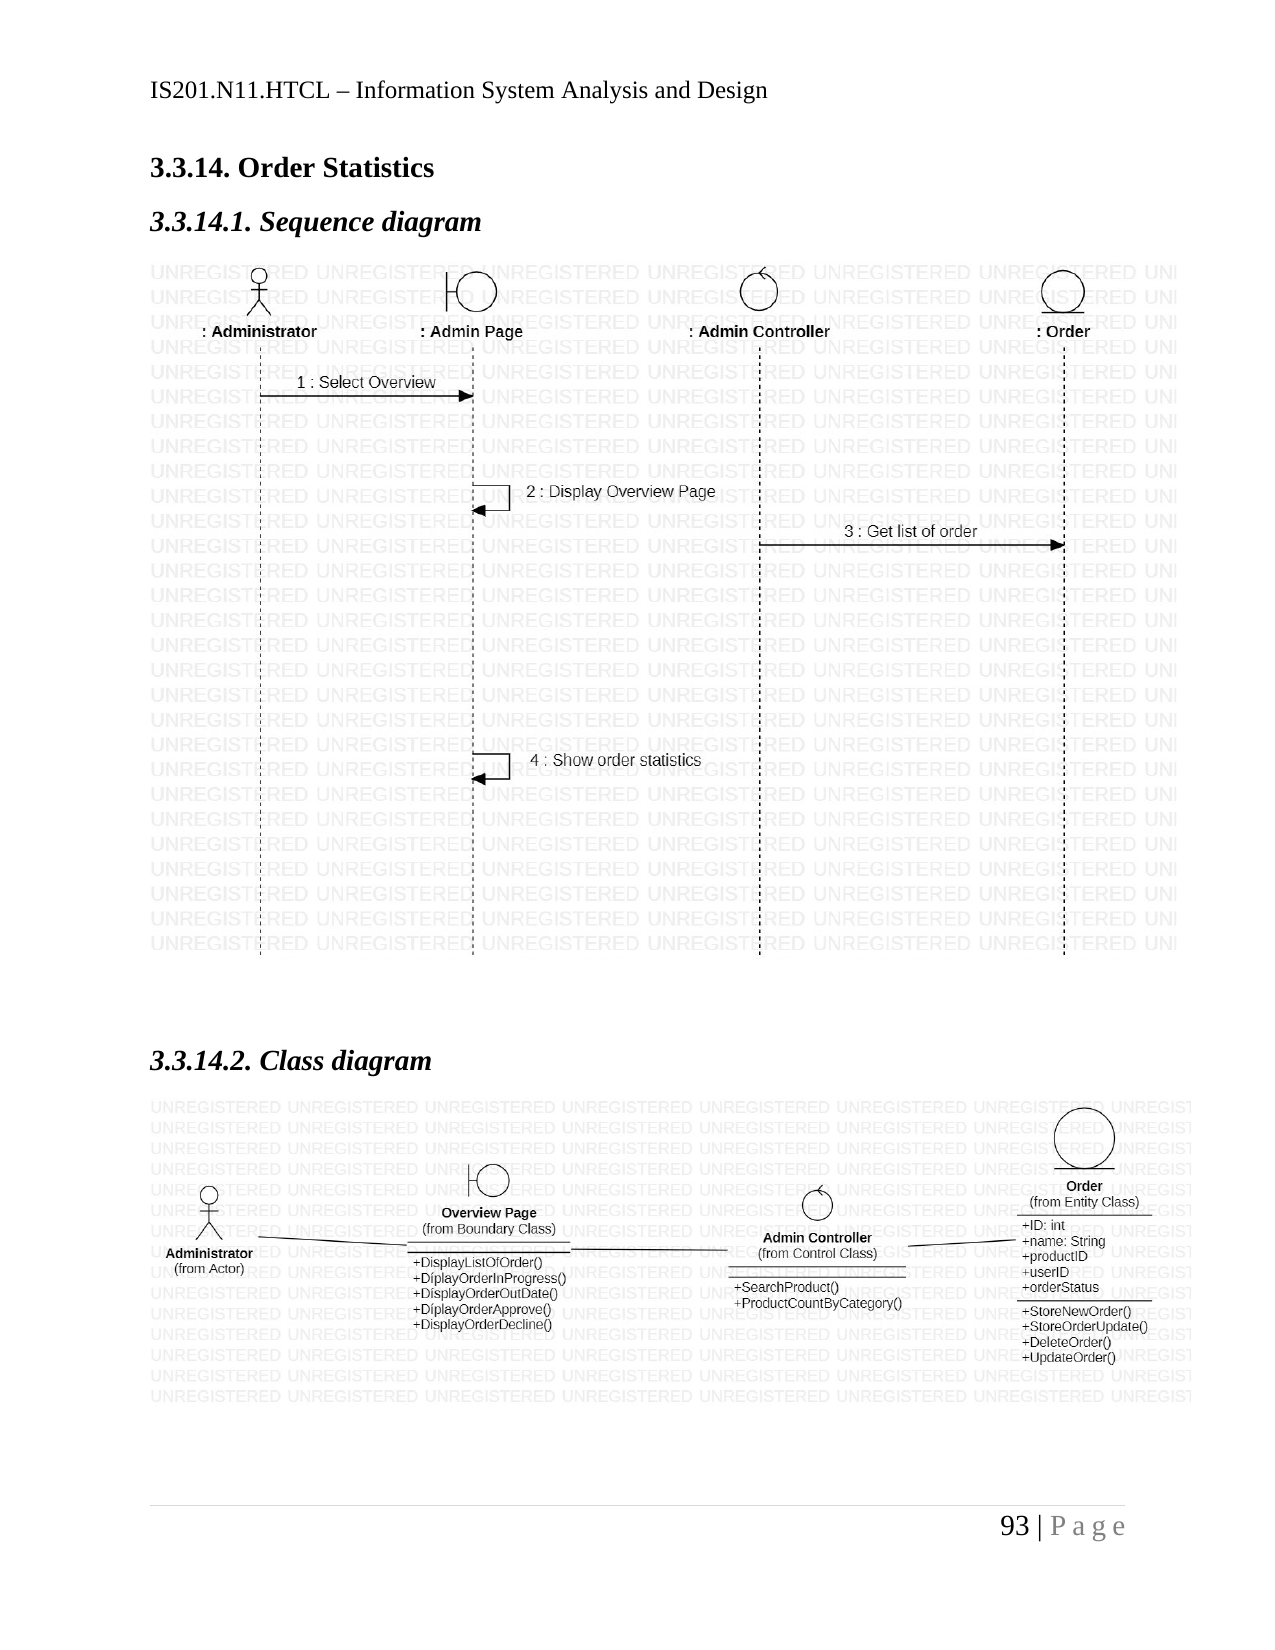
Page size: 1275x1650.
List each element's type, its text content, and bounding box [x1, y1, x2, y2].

subtitle 3.3.14.1. Sequence diagram [150, 204, 1125, 238]
picture [150, 1093, 1192, 1412]
subtitle 3.3.14. Order Statistics [150, 150, 1125, 183]
subtitle 3.3.14.2. Class diagram [150, 1043, 1125, 1076]
picture [150, 254, 1177, 959]
